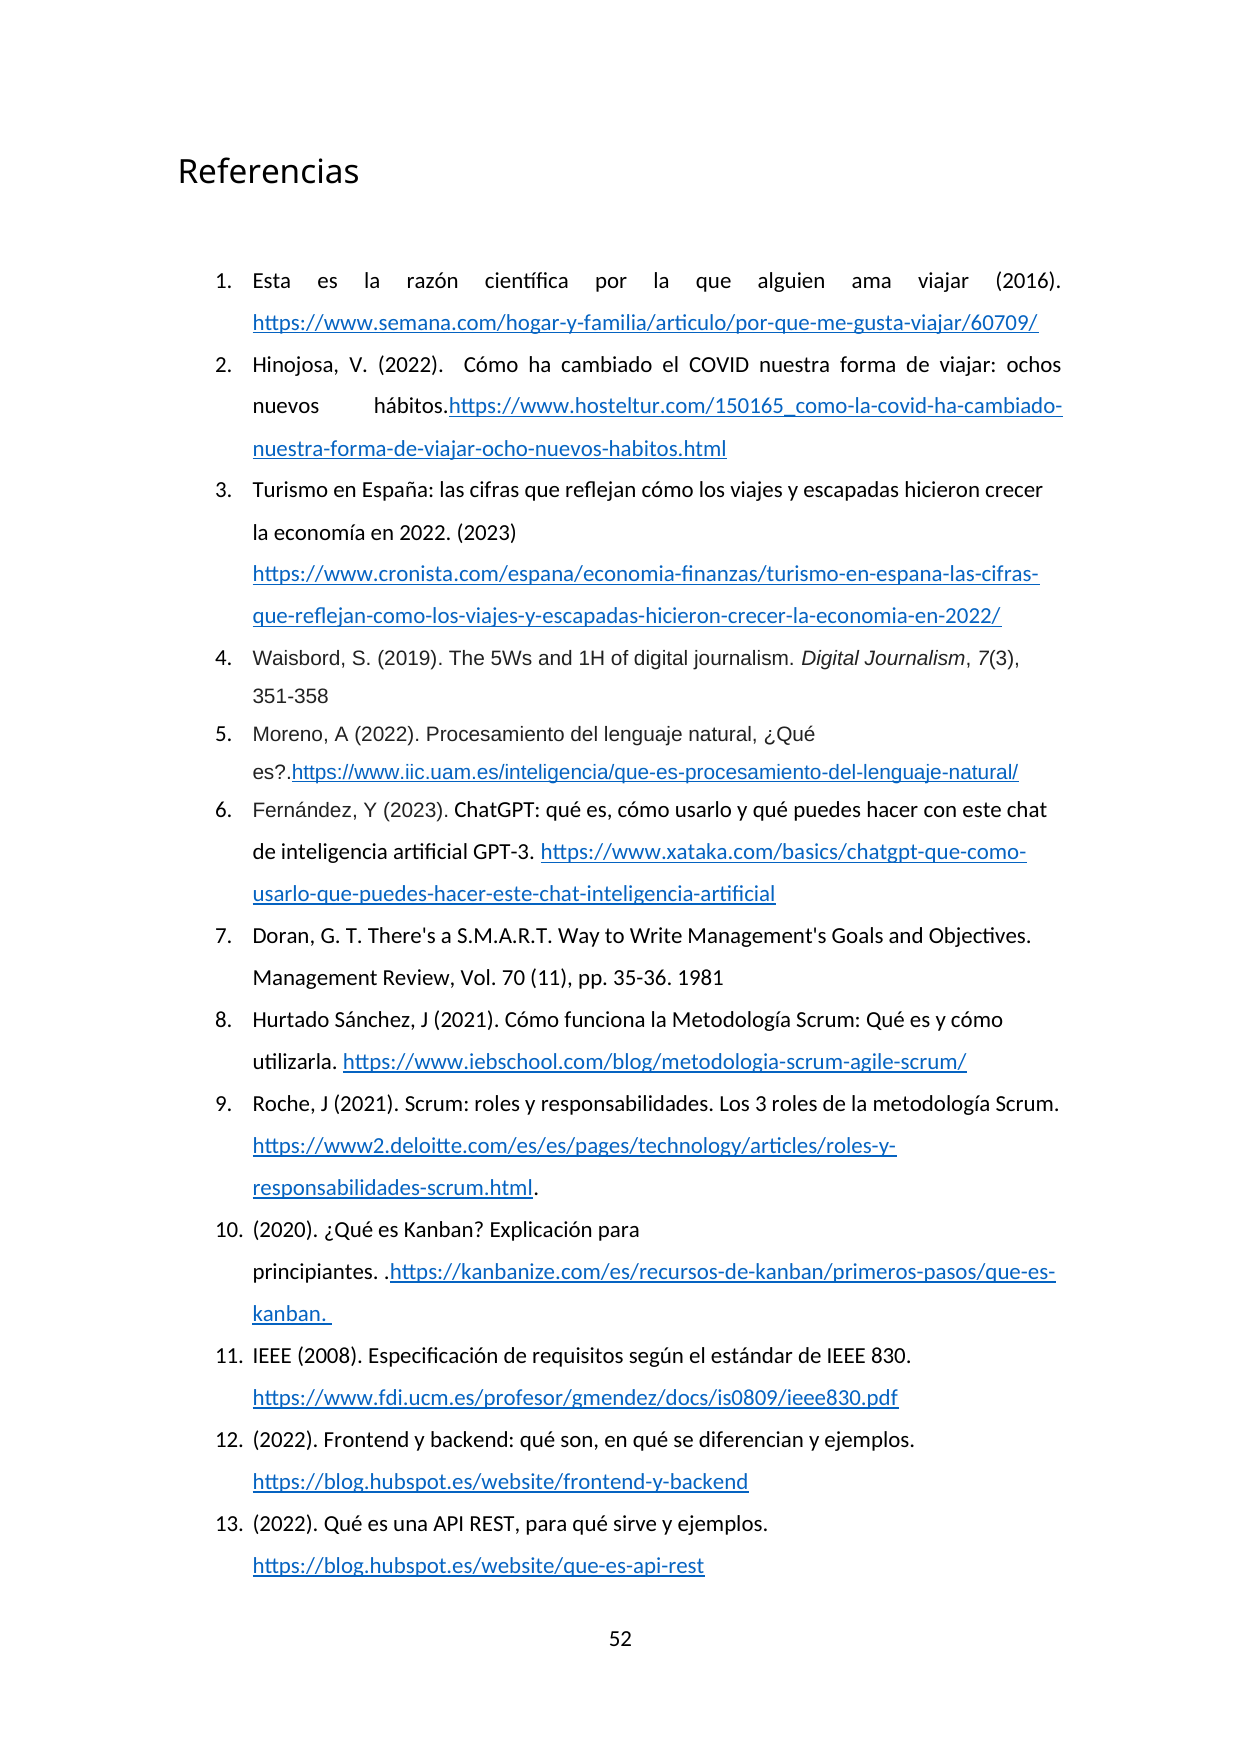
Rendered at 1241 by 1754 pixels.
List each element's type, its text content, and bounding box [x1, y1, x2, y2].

list Doran, G. T. There's a S.M.A.R.T. Way to Write Management's Goals and Objectives. Management Review, Vol. 70 (11), pp. 35-36. 1981 [215, 921, 1063, 991]
list (2022). Frontend y backend: qué son, en qué se diferencian y ejemplos. https://blog.hubspot.es/website/frontend-y-backend [215, 1425, 1063, 1495]
subtitle Referencias [177, 148, 1063, 193]
list (2020). ¿Qué es Kanban? Explicación para principiantes. .https://kanbanize.com/es/recursos-de-kanban/primeros-pasos/que-es-kanban. [215, 1215, 1063, 1327]
list (2022). Qué es una API REST, para qué sirve y ejemplos. https://blog.hubspot.es/website/que-es-api-rest [215, 1509, 1063, 1579]
list Waisbord, S. (2019). The 5Ws and 1H of digital journalism. Digital Journalism, 7(3), 351-358 [215, 643, 1063, 707]
list Moreno, A (2022). Procesamiento del lenguaje natural, ¿Qué es?.https://www.iic.uam.es/inteligencia/que-es-procesamiento-del-lenguaje-natural/ [215, 719, 1063, 783]
list Fernández, Y (2023). ChatGPT: qué es, cómo usarlo y qué puedes hacer con este chat de inteligencia artificial GPT-3. https://www.xataka.com/basics/chatgpt-que-como-usarlo-que-puedes-hacer-este-chat-inteligencia-artificial [215, 795, 1063, 907]
list Turismo en España: las cifras que reflejan cómo los viajes y escapadas hicieron crecer la economía en 2022. (2023) https://www.cronista.com/espana/economia-finanzas/turismo-en-espana-las-cifras-que-reflejan-como-los-viajes-y-escapadas-hicieron-crecer-la-economia-en-2022/ [215, 476, 1063, 629]
list Esta es la razón científica por la que alguien ama viajar (2016). https://www.semana.com/hogar-y-familia/articulo/por-que-me-gusta-viajar/60709/ [215, 266, 1063, 336]
list IEEE (2008). Especificación de requisitos según el estándar de IEEE 830. https://www.fdi.ucm.es/profesor/gmendez/docs/is0809/ieee830.pdf [215, 1341, 1063, 1411]
list Hinojosa, V. (2022). Cómo ha cambiado el COVID nuestra forma de viajar: ochos nuevos hábitos.https://www.hosteltur.com/150165_como-la-covid-ha-cambiado-nuestra-forma-de-viajar-ocho-nuevos-habitos.html [215, 350, 1063, 462]
list Roche, J (2021). Scrum: roles y responsabilidades. Los 3 roles de la metodología Scrum. https://www2.deloitte.com/es/es/pages/technology/articles/roles-y-responsabilidades-scrum.html. [215, 1089, 1063, 1201]
list Hurtado Sánchez, J (2021). Cómo funciona la Metodología Scrum: Qué es y cómo utilizarla. https://www.iebschool.com/blog/metodologia-scrum-agile-scrum/ [215, 1005, 1063, 1075]
